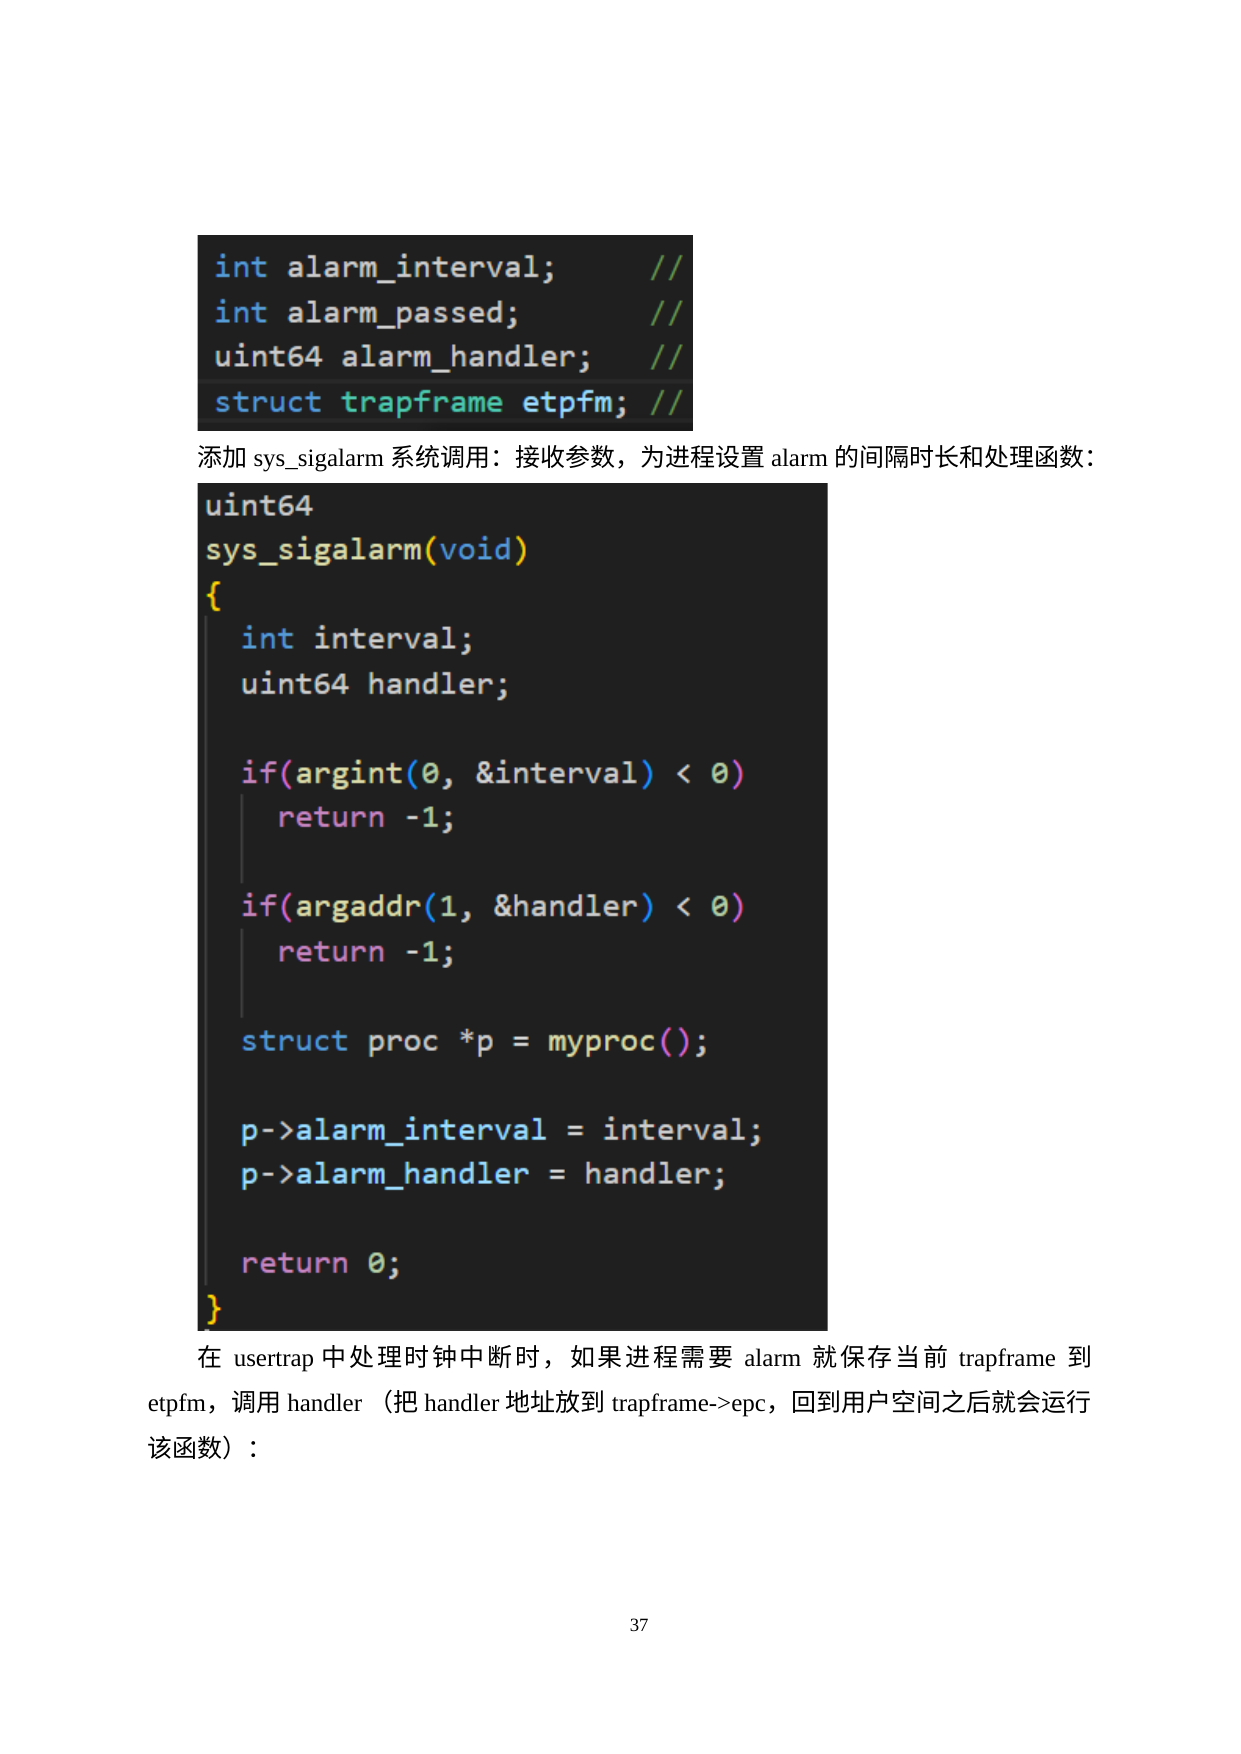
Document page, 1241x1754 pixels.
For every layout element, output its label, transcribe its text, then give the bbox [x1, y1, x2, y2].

text 在 usertrap中处理时钟中断时，如果进程需要 alarm 就保存当前 trapframe 到 etpfm，调用 handler （把 handler 地址放到 trapframe->epc，回到用户空间之后就会运行该函数）： [148, 1337, 1092, 1464]
picture [197, 235, 693, 431]
text 添加 sys_sigalarm 系统调用：接收参数，为进程设置 alarm 的间隔时长和处理函数： [148, 438, 1092, 474]
picture [197, 483, 828, 1331]
